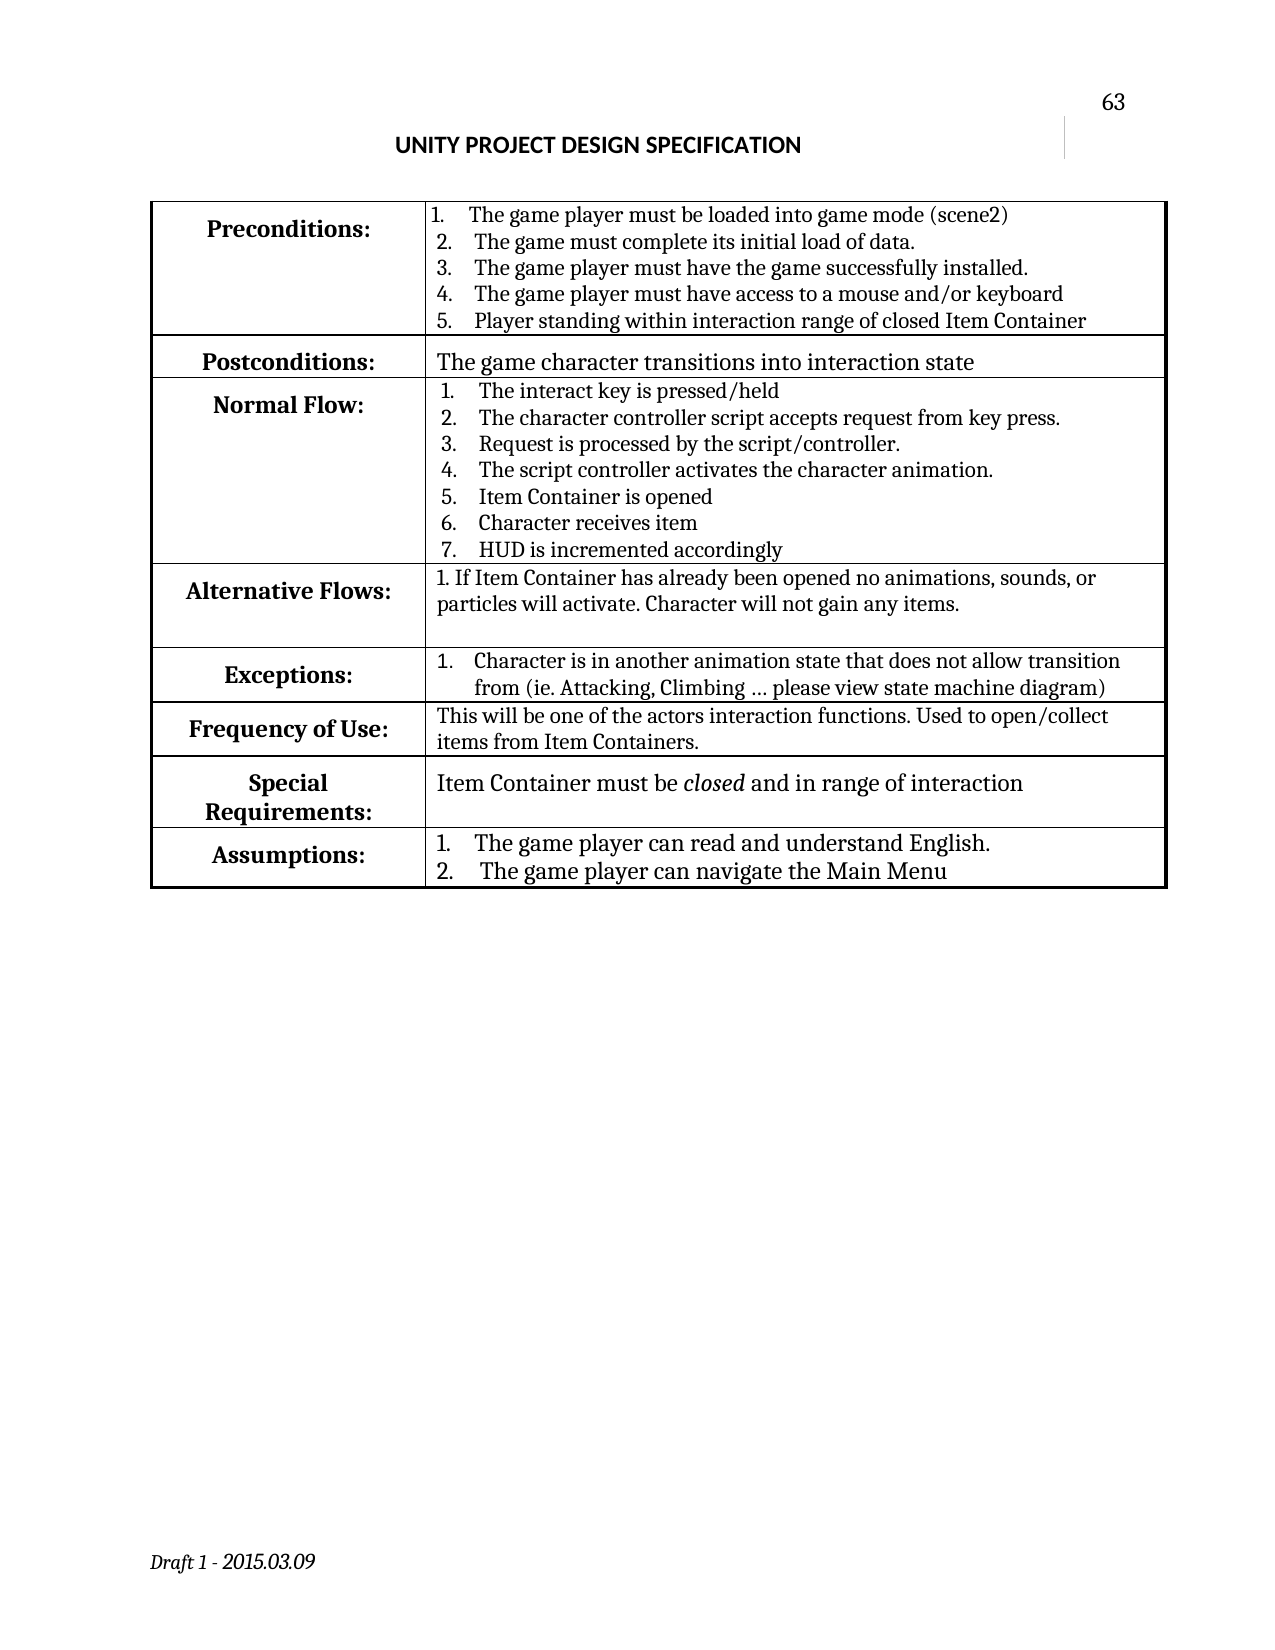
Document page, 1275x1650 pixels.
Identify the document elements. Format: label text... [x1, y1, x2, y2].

table_cell The game character transitions into interaction state [426, 336, 1164, 377]
table_cell Frequency of Use: [153, 703, 425, 755]
table_cell This will be one of the actors interaction functions. Used to open/collect items from Item Containers. [426, 703, 1164, 755]
table_cell 1. If Item Container has already been opened no animations, sounds, or particles will activate. Character will not gain any items. [426, 564, 1164, 647]
table_cell Exceptions: [153, 648, 425, 701]
table_cell Preconditions: [153, 202, 425, 334]
table_cell The game player can read and understand English. The game player can navigate the Main Menu [426, 828, 1164, 886]
table_cell Assumptions: [153, 828, 425, 886]
table_cell Normal Flow: [153, 378, 425, 563]
table_cell Character is in another animation state that does not allow transition from (ie. Attacking, Climbing … please view state machine diagram) [426, 648, 1164, 701]
table_cell The interact key is pressed/held The character controller script accepts request from key press. Request is processed by the script/controller. The script controller activates the character animation. Item Container is opened Character receives item HUD is incremented accordingly [426, 378, 1164, 563]
table_cell Item Container must be closed and in range of interaction [426, 757, 1164, 827]
table_cell The game player must be loaded into game mode (scene2) The game must complete its initial load of data. The game player must have the game successfully installed. The game player must have access to a mouse and/or keyboard Player standing within interaction range of closed Item Container [426, 202, 1164, 334]
table_cell Postconditions: [153, 336, 425, 377]
table_cell Special Requirements: [153, 757, 425, 827]
table_cell Alternative Flows: [153, 564, 425, 647]
